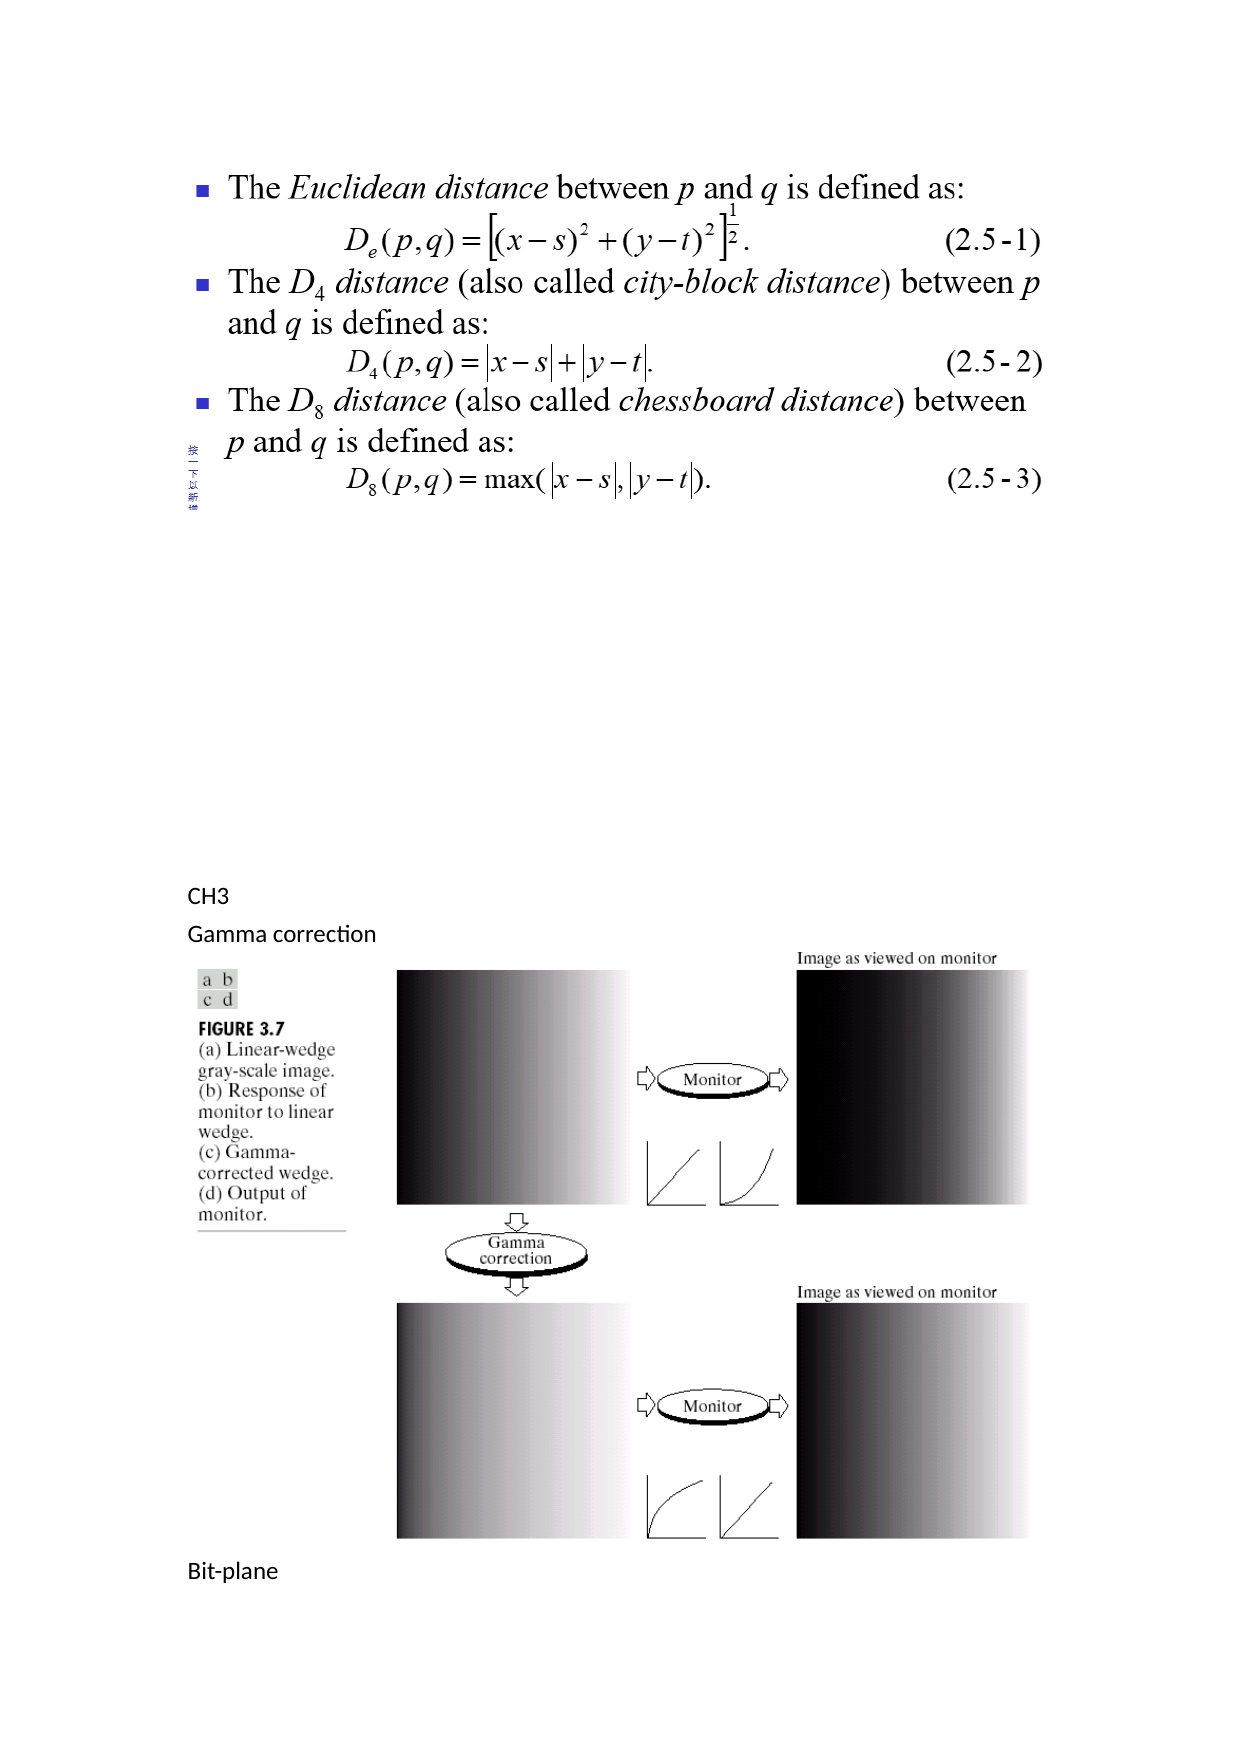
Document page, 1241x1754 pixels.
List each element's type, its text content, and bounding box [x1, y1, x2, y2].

text Gamma correction [187, 914, 1053, 952]
picture [187, 164, 1053, 510]
text CH3 [187, 877, 1053, 914]
text Bit-plane [187, 1552, 1053, 1589]
picture [187, 952, 1053, 1546]
